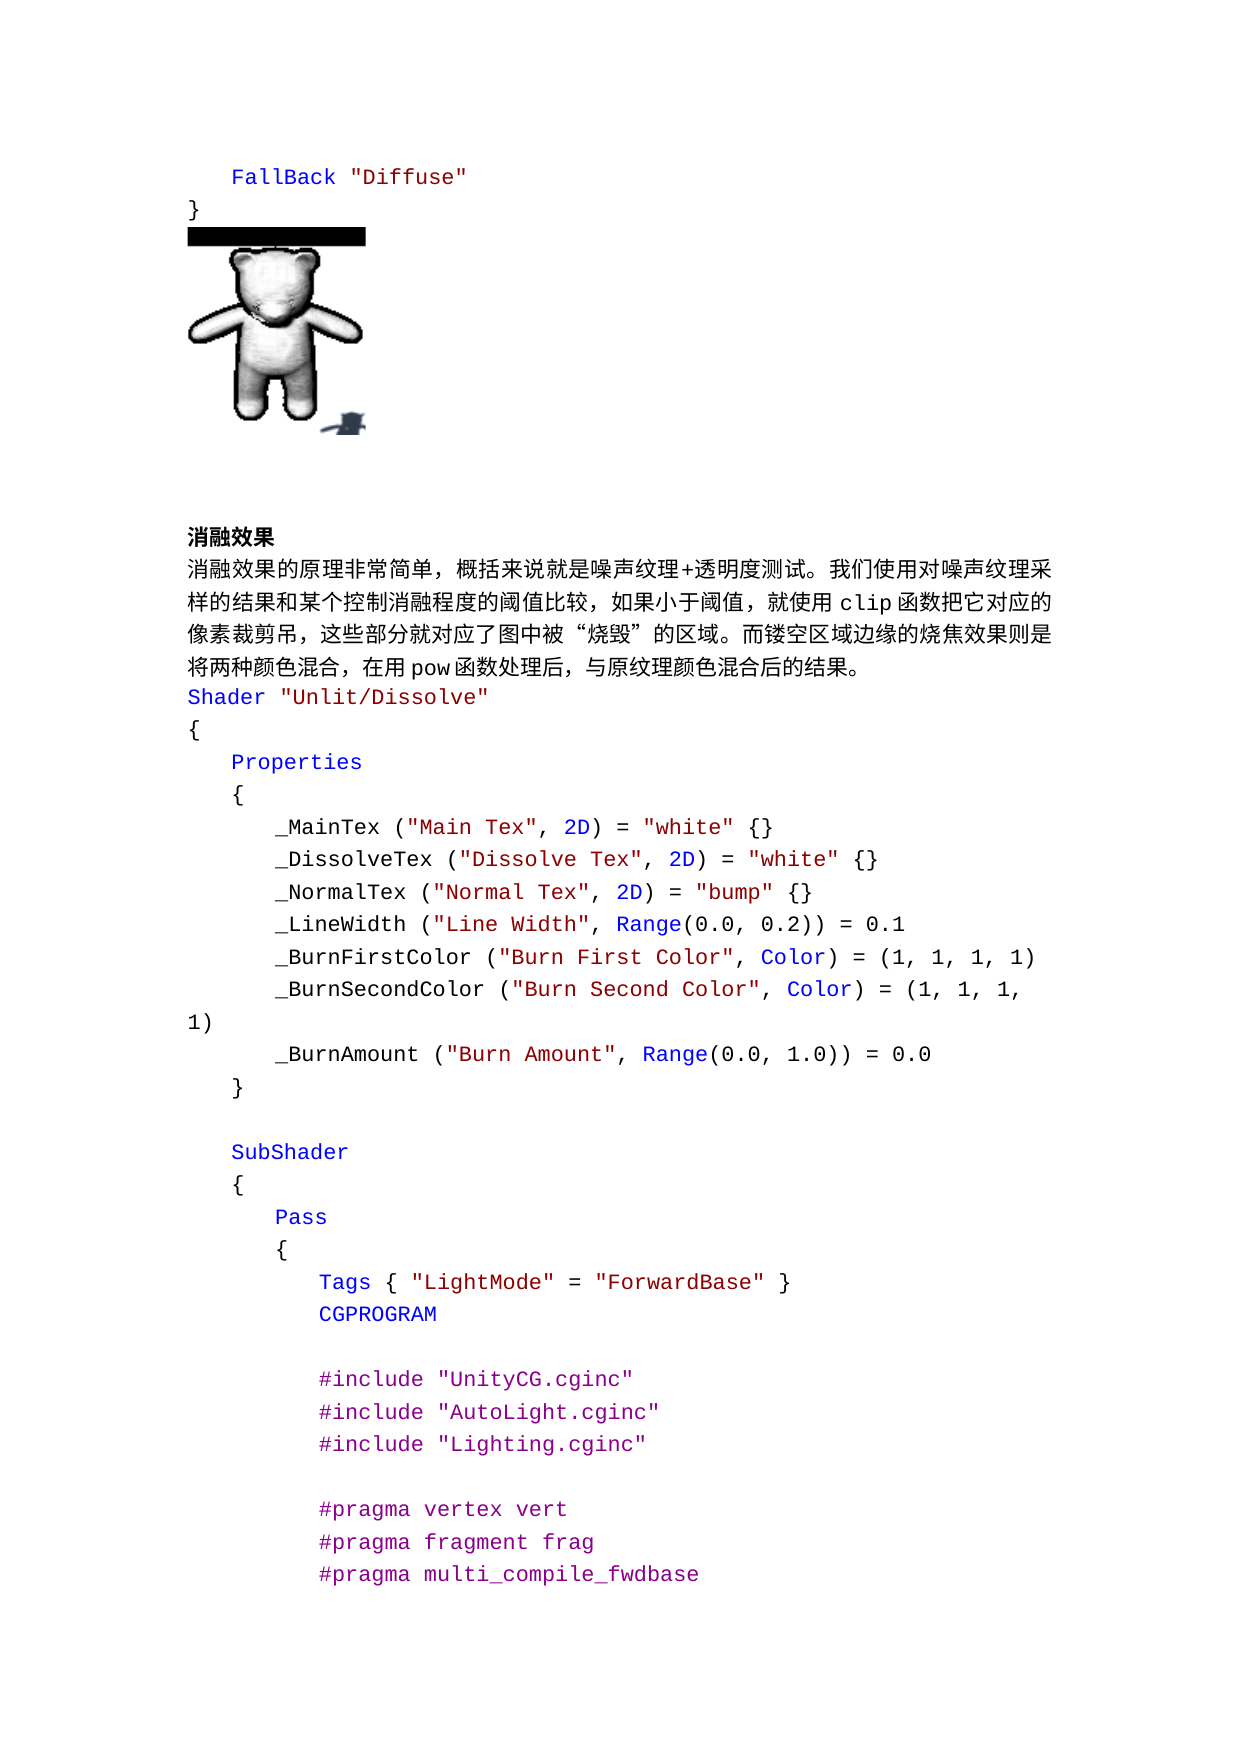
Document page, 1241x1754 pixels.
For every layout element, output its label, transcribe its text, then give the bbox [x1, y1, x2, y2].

text Tags { "LightMode" = "ForwardBase" } [187, 1267, 1053, 1299]
text { [187, 714, 1053, 747]
picture [187, 227, 366, 435]
text } [187, 194, 1053, 227]
text } [187, 1072, 1053, 1104]
text SubShader [187, 1137, 1053, 1169]
text 消融效果的原理非常简单，概括来说就是噪声纹理+透明度测试。我们使用对噪声纹理采样的结果和某个控制消融程度的阈值比较，如果小于阈值，就使用clip函数把它对应的像素裁剪吊，这些部分就对应了图中被“烧毁”的区域。而镂空区域边缘的烧焦效果则是将两种颜色混合，在用pow函数处理后，与原纹理颜色混合后的结果。 [187, 552, 1053, 682]
text _BurnFirstColor ("Burn First Color", Color) = (1, 1, 1, 1) [187, 942, 1053, 974]
text Properties [187, 747, 1053, 779]
text Shader "Unlit/Dissolve" [187, 682, 1053, 714]
text _MainTex ("Main Tex", 2D) = "white" {} [187, 812, 1053, 844]
text #pragma fragment frag [187, 1527, 1053, 1559]
text #include "UnityCG.cginc" [187, 1364, 1053, 1397]
text 消融效果 [187, 519, 1053, 552]
text #include "Lighting.cginc" [187, 1429, 1053, 1462]
text Pass [187, 1202, 1053, 1234]
text FallBack "Diffuse" [187, 162, 1053, 194]
text #pragma vertex vert [187, 1494, 1053, 1527]
text _LineWidth ("Line Width", Range(0.0, 0.2)) = 0.1 [187, 909, 1053, 942]
text CGPROGRAM [187, 1299, 1053, 1332]
text { [187, 1169, 1053, 1202]
text #pragma multi_compile_fwdbase [187, 1559, 1053, 1592]
text { [187, 1234, 1053, 1267]
text _DissolveTex ("Dissolve Tex", 2D) = "white" {} [187, 844, 1053, 877]
text _NormalTex ("Normal Tex", 2D) = "bump" {} [187, 877, 1053, 909]
text { [187, 779, 1053, 812]
text _BurnAmount ("Burn Amount", Range(0.0, 1.0)) = 0.0 [187, 1039, 1053, 1072]
text _BurnSecondColor ("Burn Second Color", Color) = (1, 1, 1, 1) [187, 974, 1053, 1039]
text #include "AutoLight.cginc" [187, 1397, 1053, 1429]
